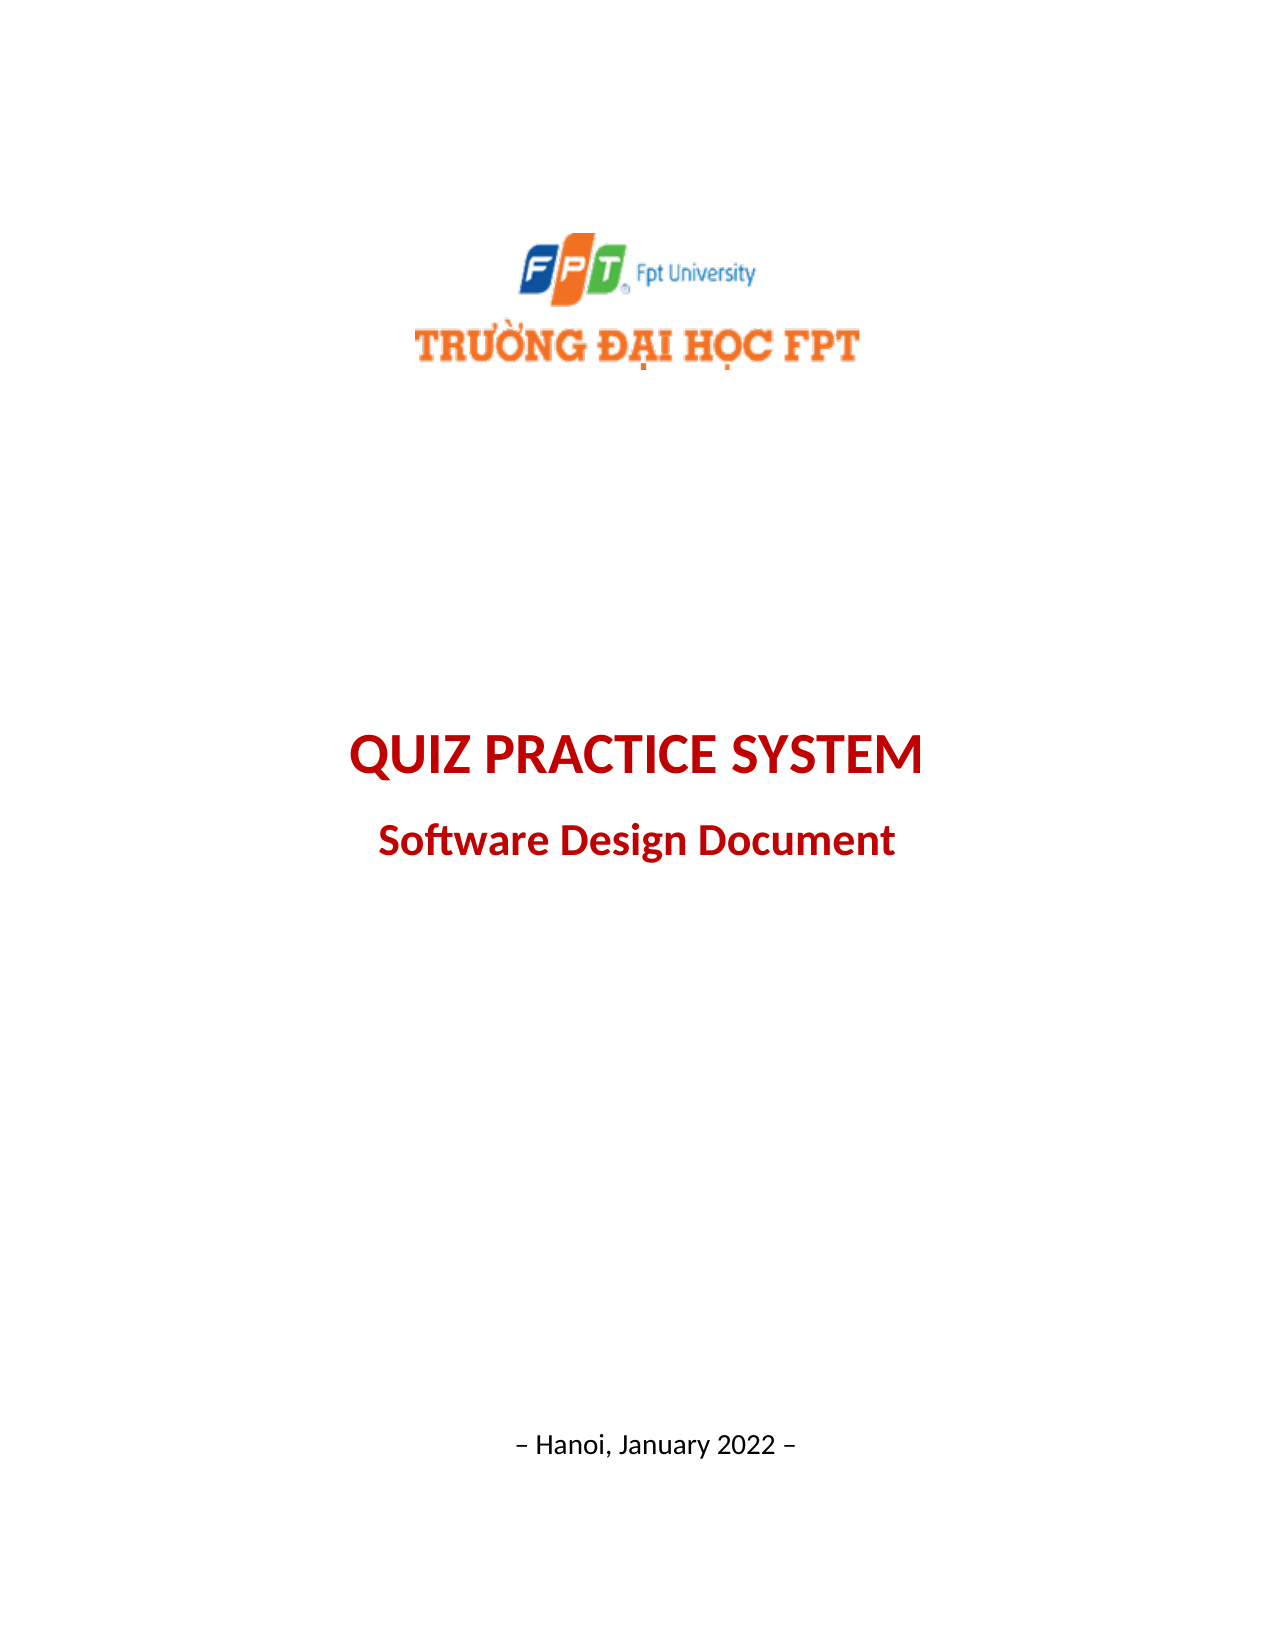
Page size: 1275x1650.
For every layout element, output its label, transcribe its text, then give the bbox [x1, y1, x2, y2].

text – Hanoi, January 2022 – [413, 1426, 898, 1462]
text QUIZ PRACTICE SYSTEM [150, 717, 1124, 788]
picture [415, 233, 860, 370]
text Software Design Document [150, 811, 1124, 866]
